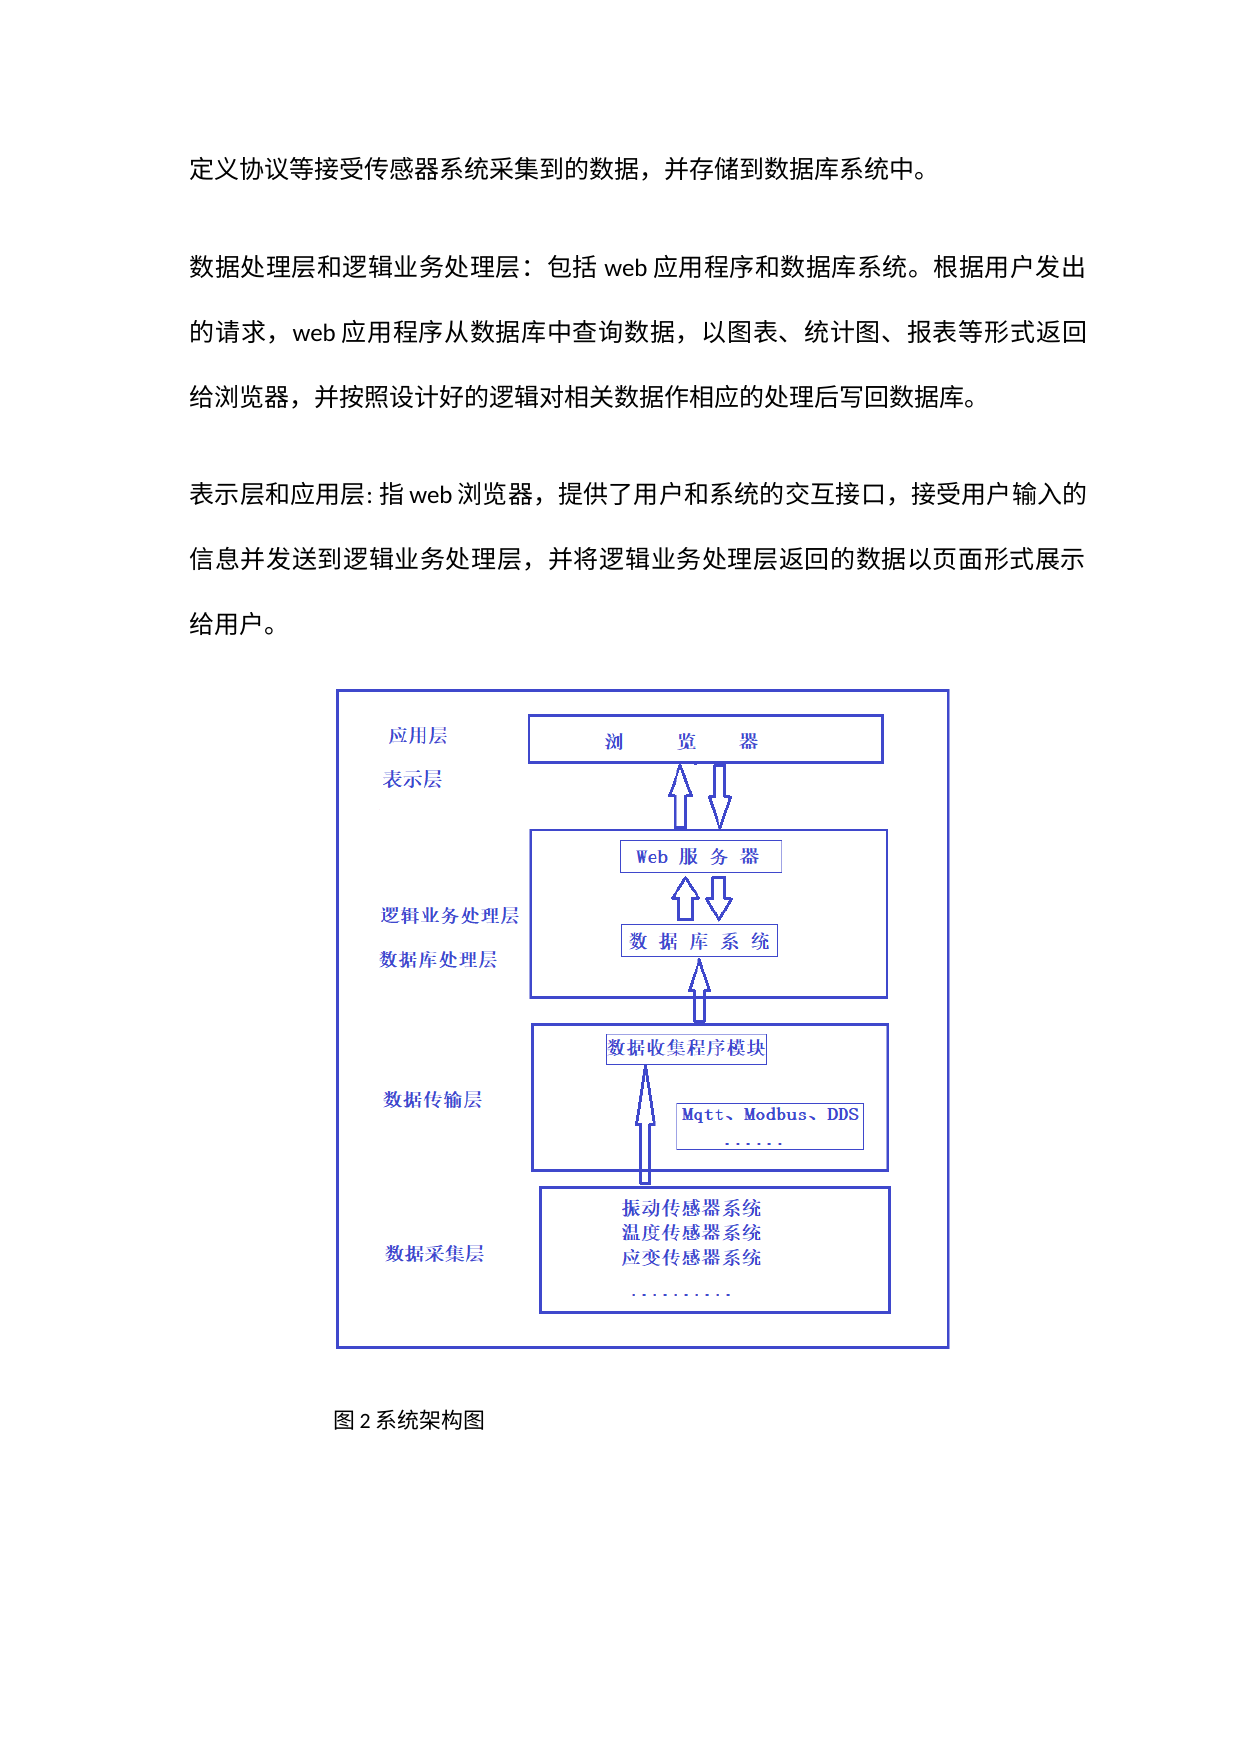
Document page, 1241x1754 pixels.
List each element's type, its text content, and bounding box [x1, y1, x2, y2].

list 表示层和应用层: 指web浏览器，提供了用户和系统的交互接口，接受用户输入的信息并发送到逻辑业务处理层，并将逻辑业务处理层返回的数据以页面形式展示给用户。 [189, 460, 1087, 655]
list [189, 135, 1087, 200]
list 数据处理层和逻辑业务处理层：包括web应用程序和数据库系统。根据用户发出的请求，web应用程序从数据库中查询数据，以图表、统计图、报表等形式返回给浏览器，并按照设计好的逻辑对相关数据作相应的处理后写回数据库。 [189, 233, 1087, 428]
picture [320, 687, 971, 1361]
text 图2 系统架构图 [189, 1403, 1087, 1435]
